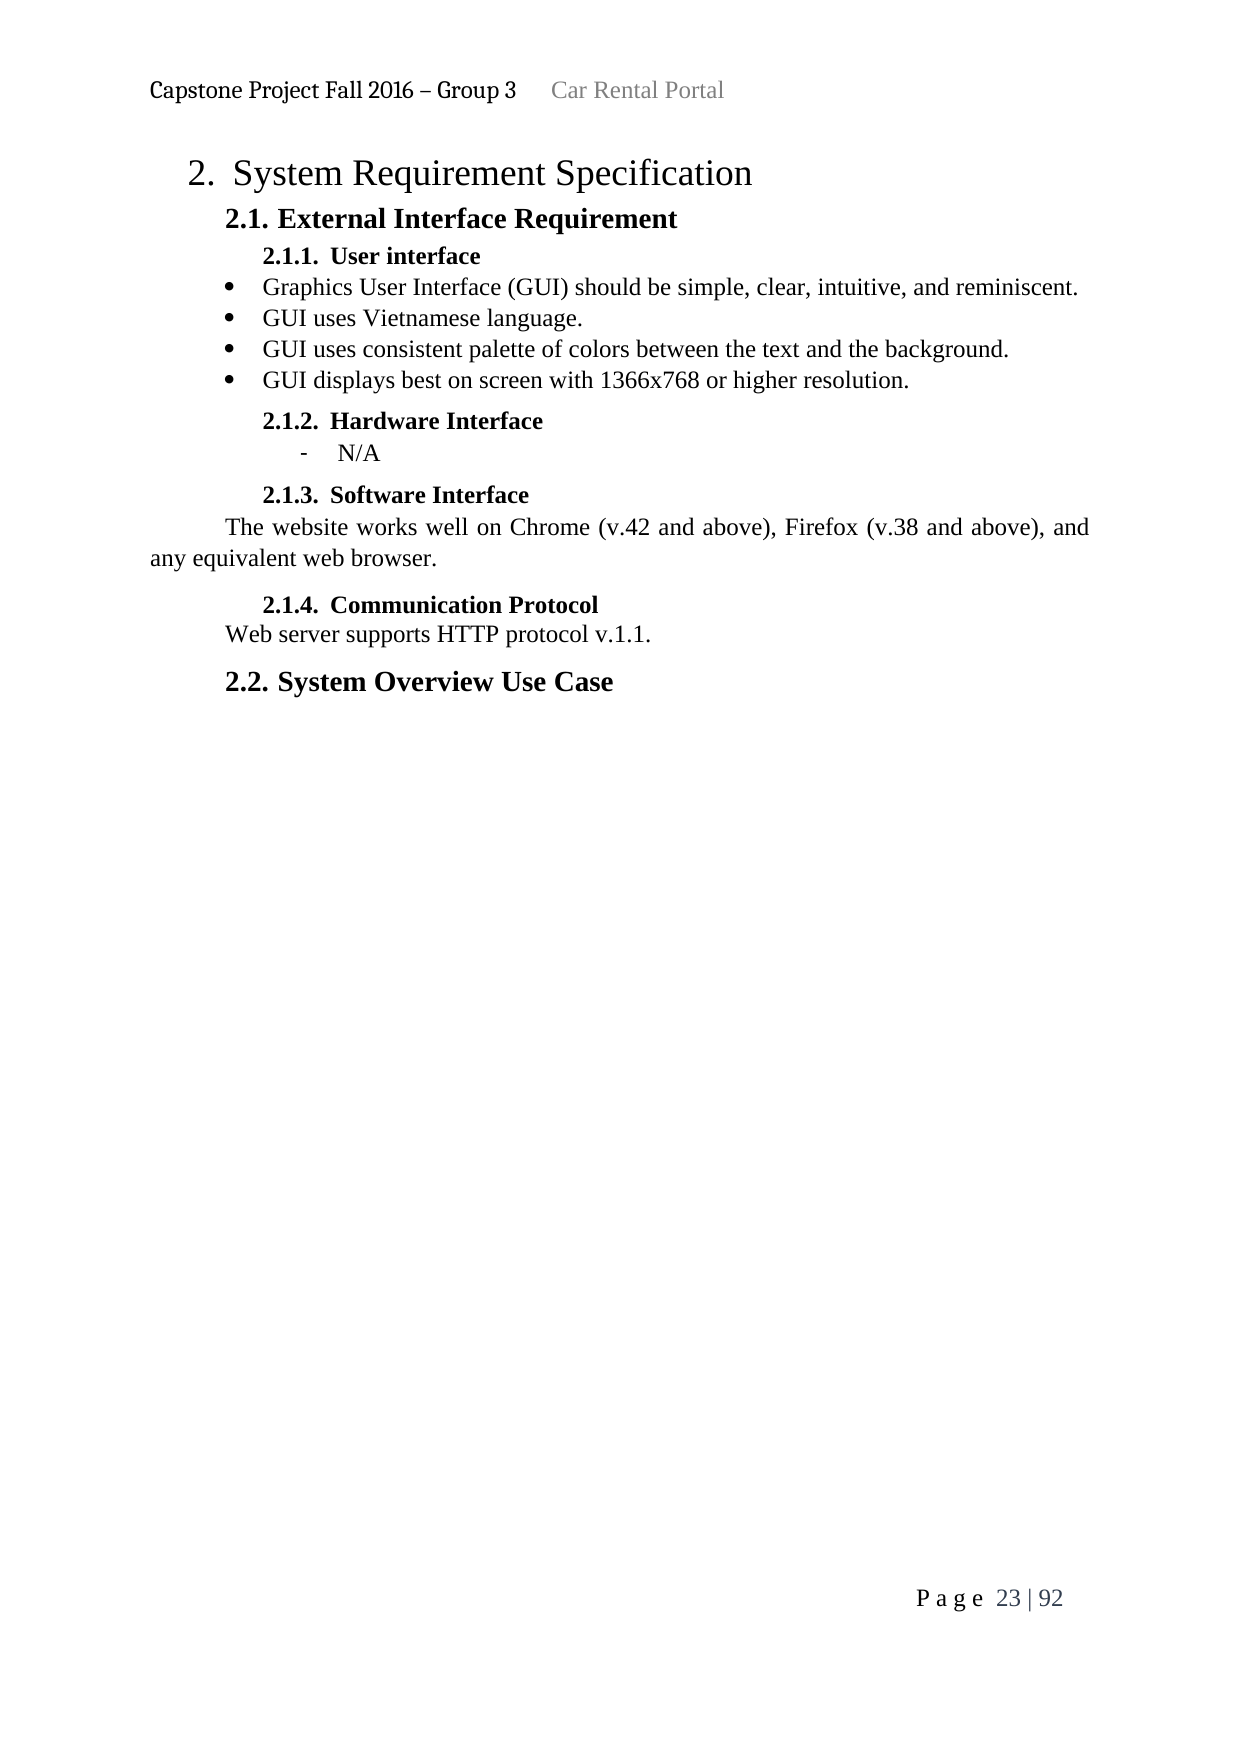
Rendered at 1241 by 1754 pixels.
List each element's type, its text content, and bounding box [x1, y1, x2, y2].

list GUI uses consistent palette of colors between the text and the background. [225, 334, 1090, 363]
subtitle External Interface Requirement [225, 201, 1090, 234]
list Graphics User Interface (GUI) should be simple, clear, intuitive, and reminiscent. [225, 272, 1090, 301]
text Web server supports HTTP protocol v.1.1. [150, 619, 1090, 648]
text The website works well on Chrome (v.42 and above), Firefox (v.38 and above), and any equivalent web browser. [150, 512, 1090, 571]
subtitle System Overview Use Case [225, 664, 1090, 698]
subtitle User interface [262, 241, 1090, 270]
subtitle Hardware Interface [262, 406, 1090, 435]
subtitle System Requirement Specification [187, 150, 1090, 193]
subtitle Software Interface [262, 481, 1090, 509]
list GUI displays best on screen with 1366x768 or higher resolution. [225, 365, 1090, 394]
subtitle Communication Protocol [262, 590, 1090, 619]
list N/A [300, 437, 1090, 468]
list GUI uses Vietnamese language. [225, 303, 1090, 332]
